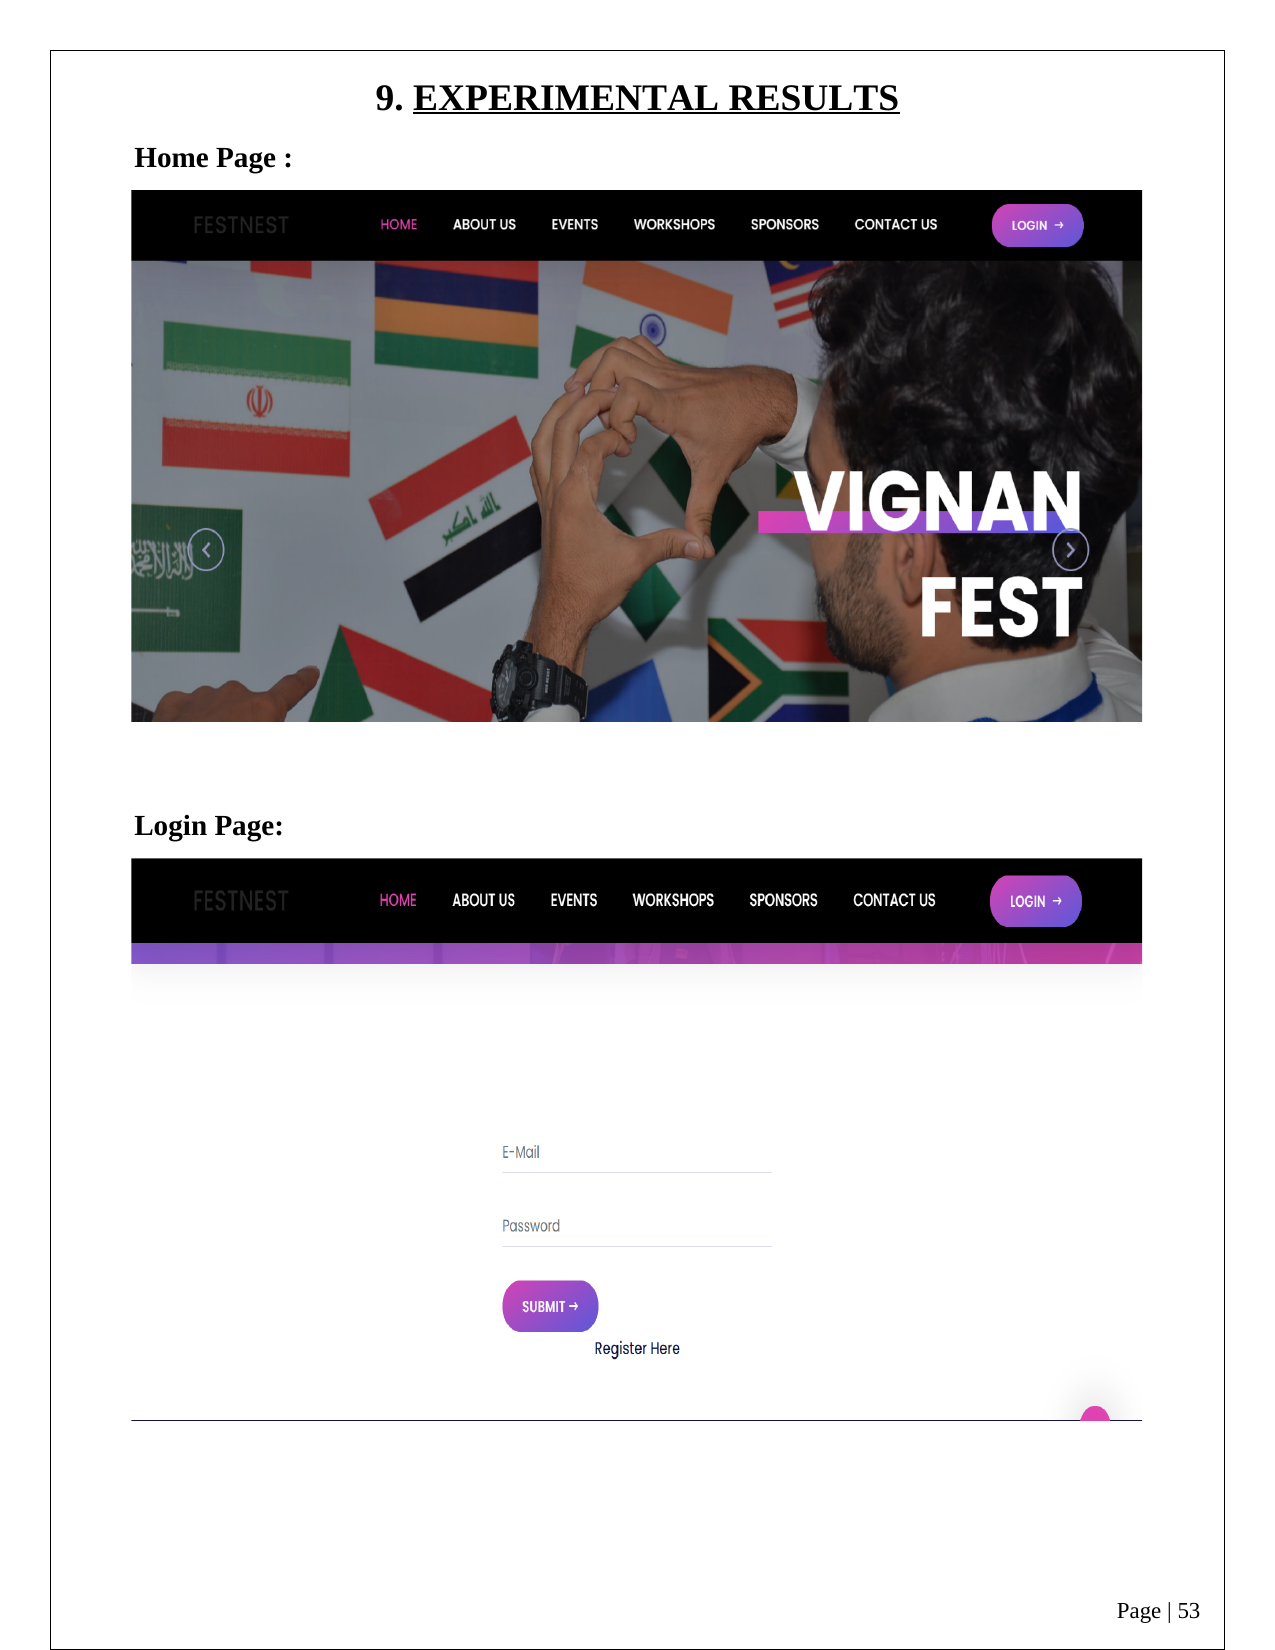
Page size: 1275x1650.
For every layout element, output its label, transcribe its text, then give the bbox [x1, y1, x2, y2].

picture [131, 190, 1143, 722]
text 9. EXPERIMENTAL RESULTS [75, 75, 1200, 118]
text Home Page : [134, 140, 1200, 173]
text Login Page: [134, 808, 1200, 842]
picture [131, 858, 1143, 1421]
